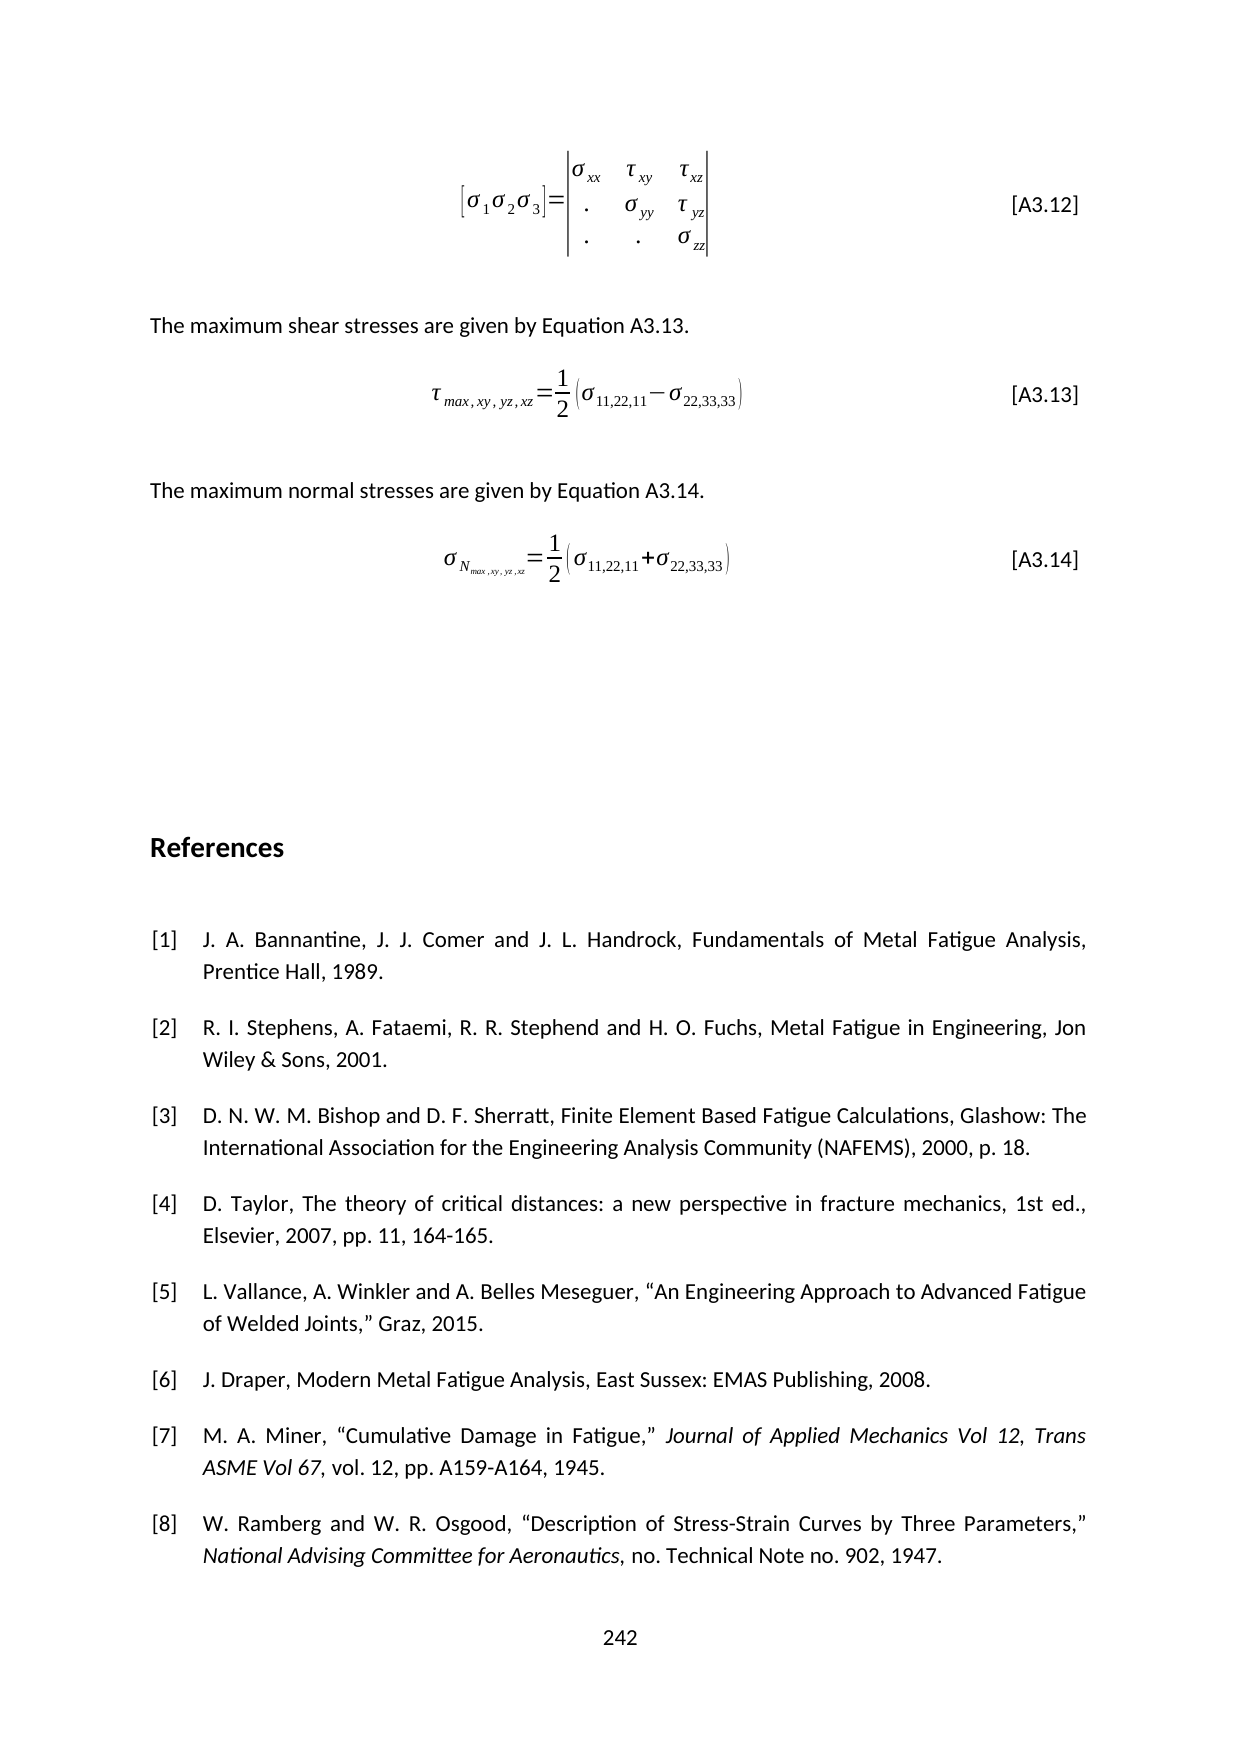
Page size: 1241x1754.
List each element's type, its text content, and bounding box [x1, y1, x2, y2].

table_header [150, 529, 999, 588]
text The maximum shear stresses are given by Equation A3.13. [150, 311, 1090, 339]
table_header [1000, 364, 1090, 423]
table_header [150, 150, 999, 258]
text The maximum normal stresses are given by Equation A3.14. [150, 476, 1090, 504]
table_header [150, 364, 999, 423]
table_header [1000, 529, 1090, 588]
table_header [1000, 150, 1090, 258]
